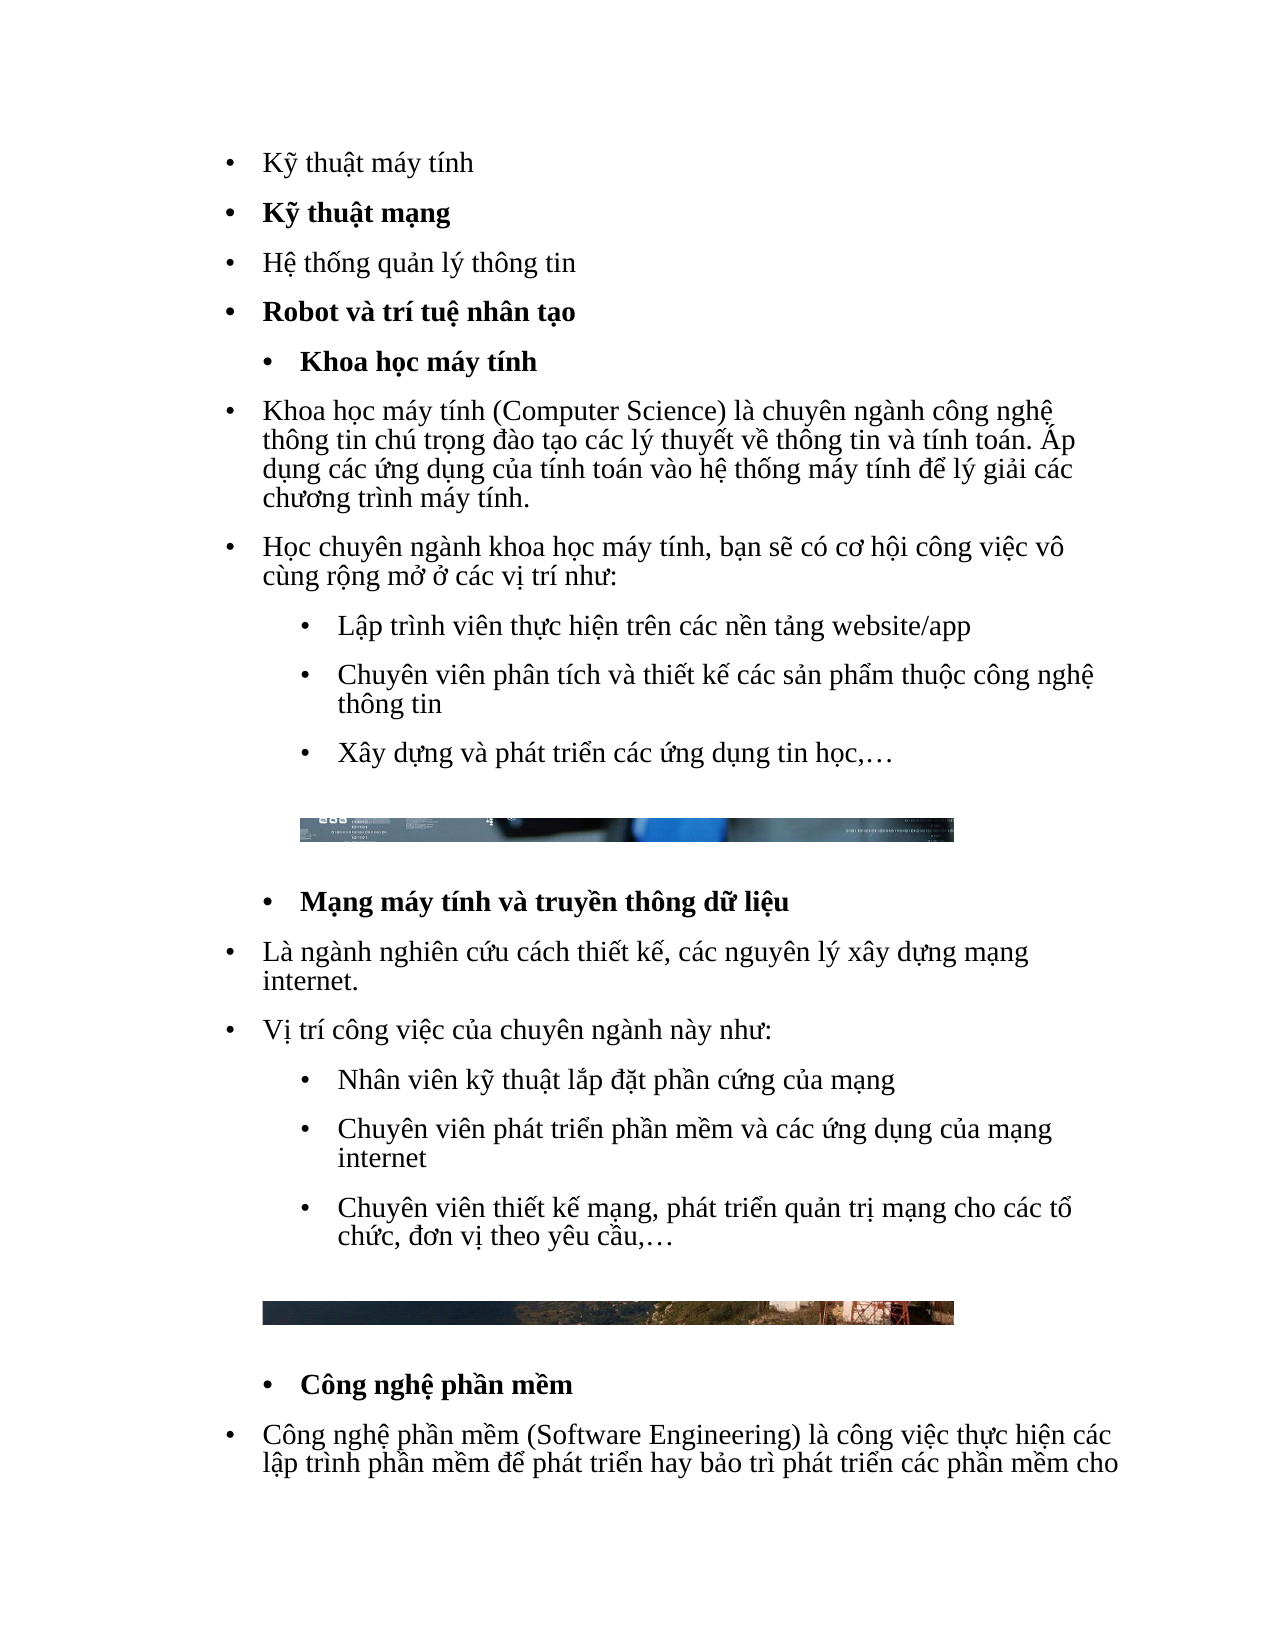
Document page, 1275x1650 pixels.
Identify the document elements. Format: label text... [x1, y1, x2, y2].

list Khoa học máy tính [262, 348, 1125, 377]
list Hệ thống quản lý thông tin [225, 249, 1125, 278]
list Kỹ thuật máy tính [225, 150, 1125, 179]
list Khoa học máy tính (Computer Science) là chuyên ngành công nghệ thông tin chú trọng đào tạo các lý thuyết về thông tin và tính toán. Áp dụng các ứng dụng của tính toán vào hệ thống máy tính để lý giải các chương trình máy tính. [225, 398, 1125, 513]
list Lập trình viên thực hiện trên các nền tảng website/app [300, 612, 1125, 641]
list Robot và trí tuệ nhân tạo [225, 299, 1125, 327]
list Vị trí công việc của chuyên ngành này như: [225, 1017, 1125, 1045]
list Là ngành nghiên cứu cách thiết kế, các nguyên lý xây dựng mạng internet. [225, 938, 1125, 996]
list Chuyên viên thiết kế mạng, phát triển quản trị mạng cho các tổ chức, đơn vị theo yêu cầu,… [300, 1194, 1125, 1252]
list Kỹ thuật mạng [225, 199, 1125, 228]
list Xây dựng và phát triển các ứng dụng tin học,… [300, 740, 1125, 769]
list Chuyên viên phát triển phần mềm và các ứng dụng của mạng internet [300, 1116, 1125, 1173]
list Công nghệ phần mềm [262, 1372, 1125, 1400]
list Chuyên viên phân tích và thiết kế các sản phẩm thuộc công nghệ thông tin [300, 662, 1125, 719]
list Mạng máy tính và truyền thông dữ liệu [262, 889, 1125, 917]
list Học chuyên ngành khoa học máy tính, bạn sẽ có cơ hội công việc vô cùng rộng mở ở các vị trí như: [225, 534, 1125, 591]
list Nhân viên kỹ thuật lắp đặt phần cứng của mạng [300, 1066, 1125, 1095]
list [225, 1421, 1125, 1479]
